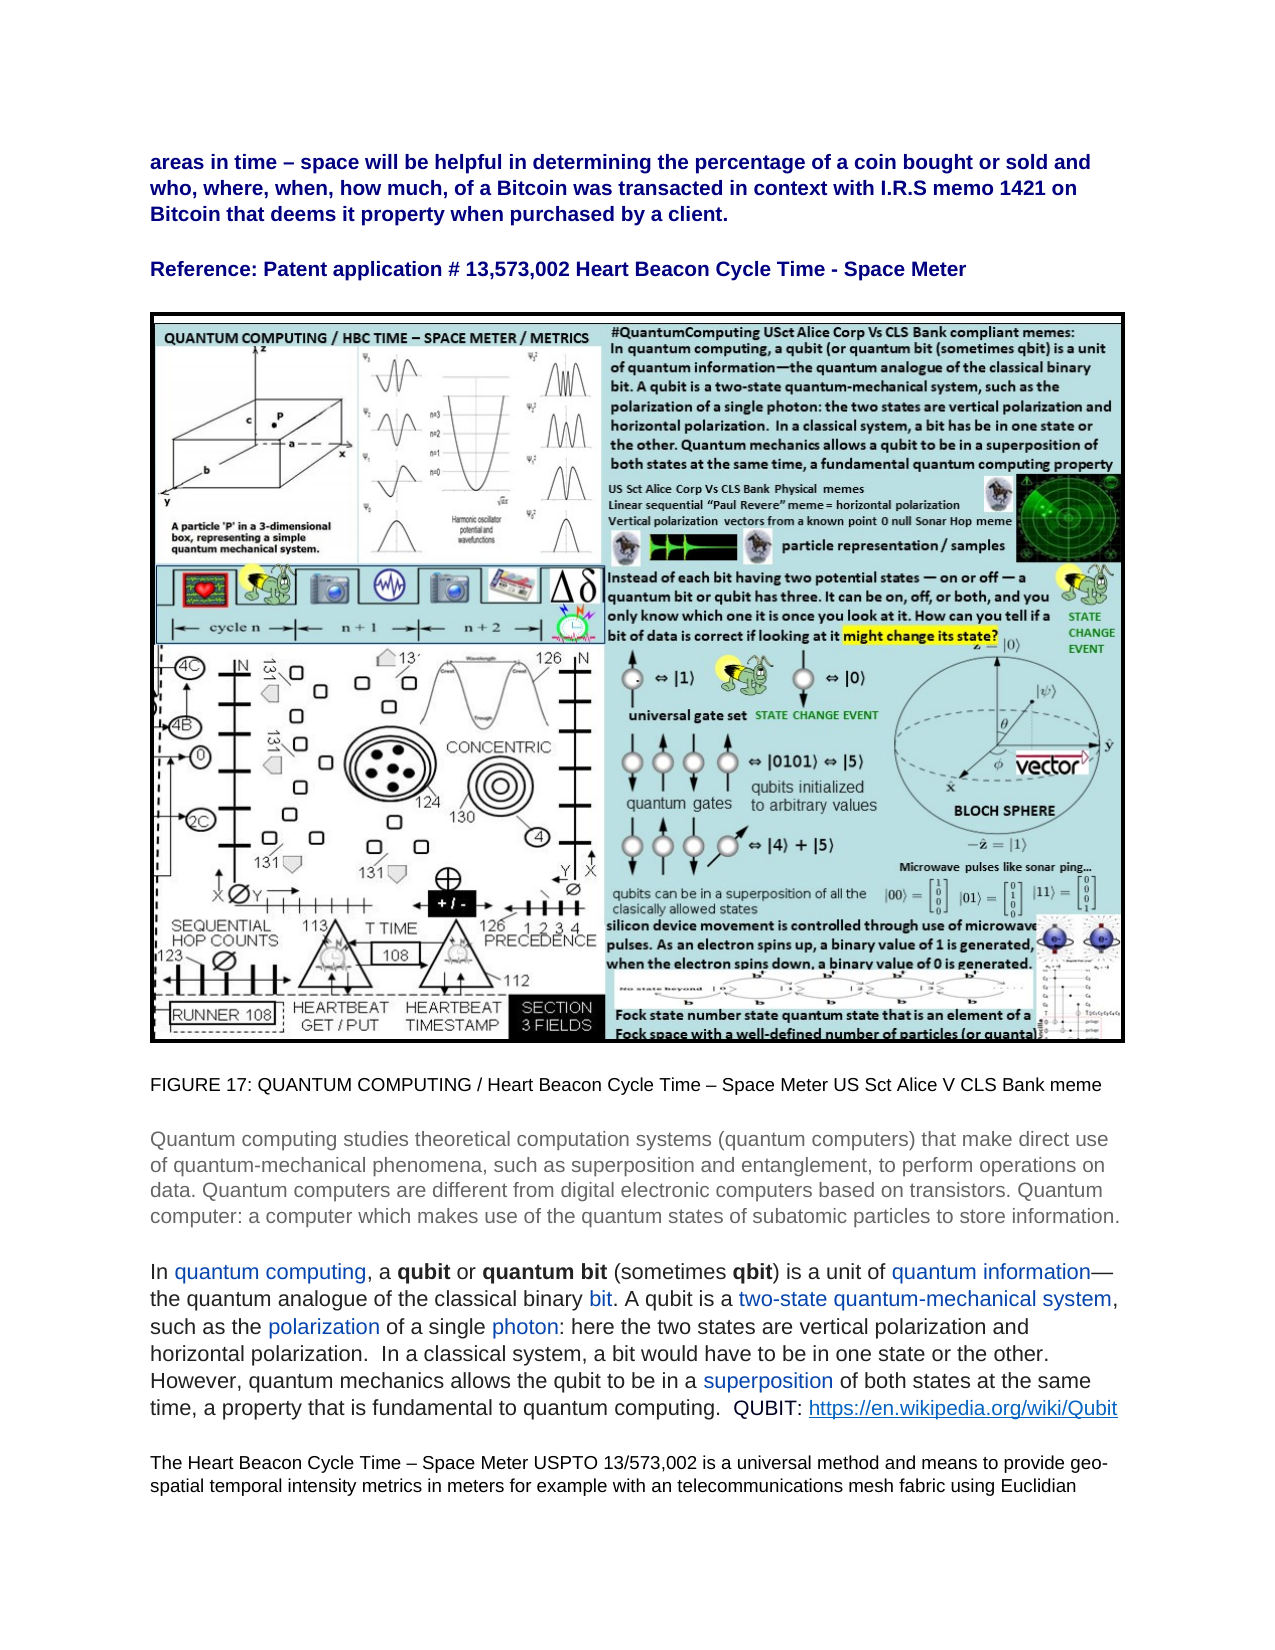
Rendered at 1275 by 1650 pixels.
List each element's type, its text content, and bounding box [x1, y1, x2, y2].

text Reference: Patent application # 13,573,002 Heart Beacon Cycle Time - Space Meter [150, 257, 1125, 281]
picture [154, 316, 1121, 1039]
text FIGURE 17: QUANTUM COMPUTING / Heart Beacon Cycle Time – Space Meter US Sct Alice V CLS Bank meme [150, 1074, 1125, 1096]
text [150, 150, 1125, 226]
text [150, 1451, 1125, 1496]
text In quantum computing, a qubit or quantum bit (sometimes qbit) is a unit of quantum information—the quantum analogue of the classical binary bit. A qubit is a two-state quantum-mechanical system, such as the polarization of a single photon: here the two states are vertical polarization and horizontal polarization. In a classical system, a bit would have to be in one state or the other. However, quantum mechanics allows the qubit to be in a superposition of both states at the same time, a property that is fundamental to quantum computing. QUBIT: https://en.wikipedia.org/wiki/Qubit [150, 1259, 1125, 1420]
text Quantum computing studies theoretical computation systems (quantum computers) that make direct use of quantum-mechanical phenomena, such as superposition and entanglement, to perform operations on data. Quantum computers are different from digital electronic computers based on transistors. Quantum computer: a computer which makes use of the quantum states of subatomic particles to store information. [150, 1127, 1125, 1228]
